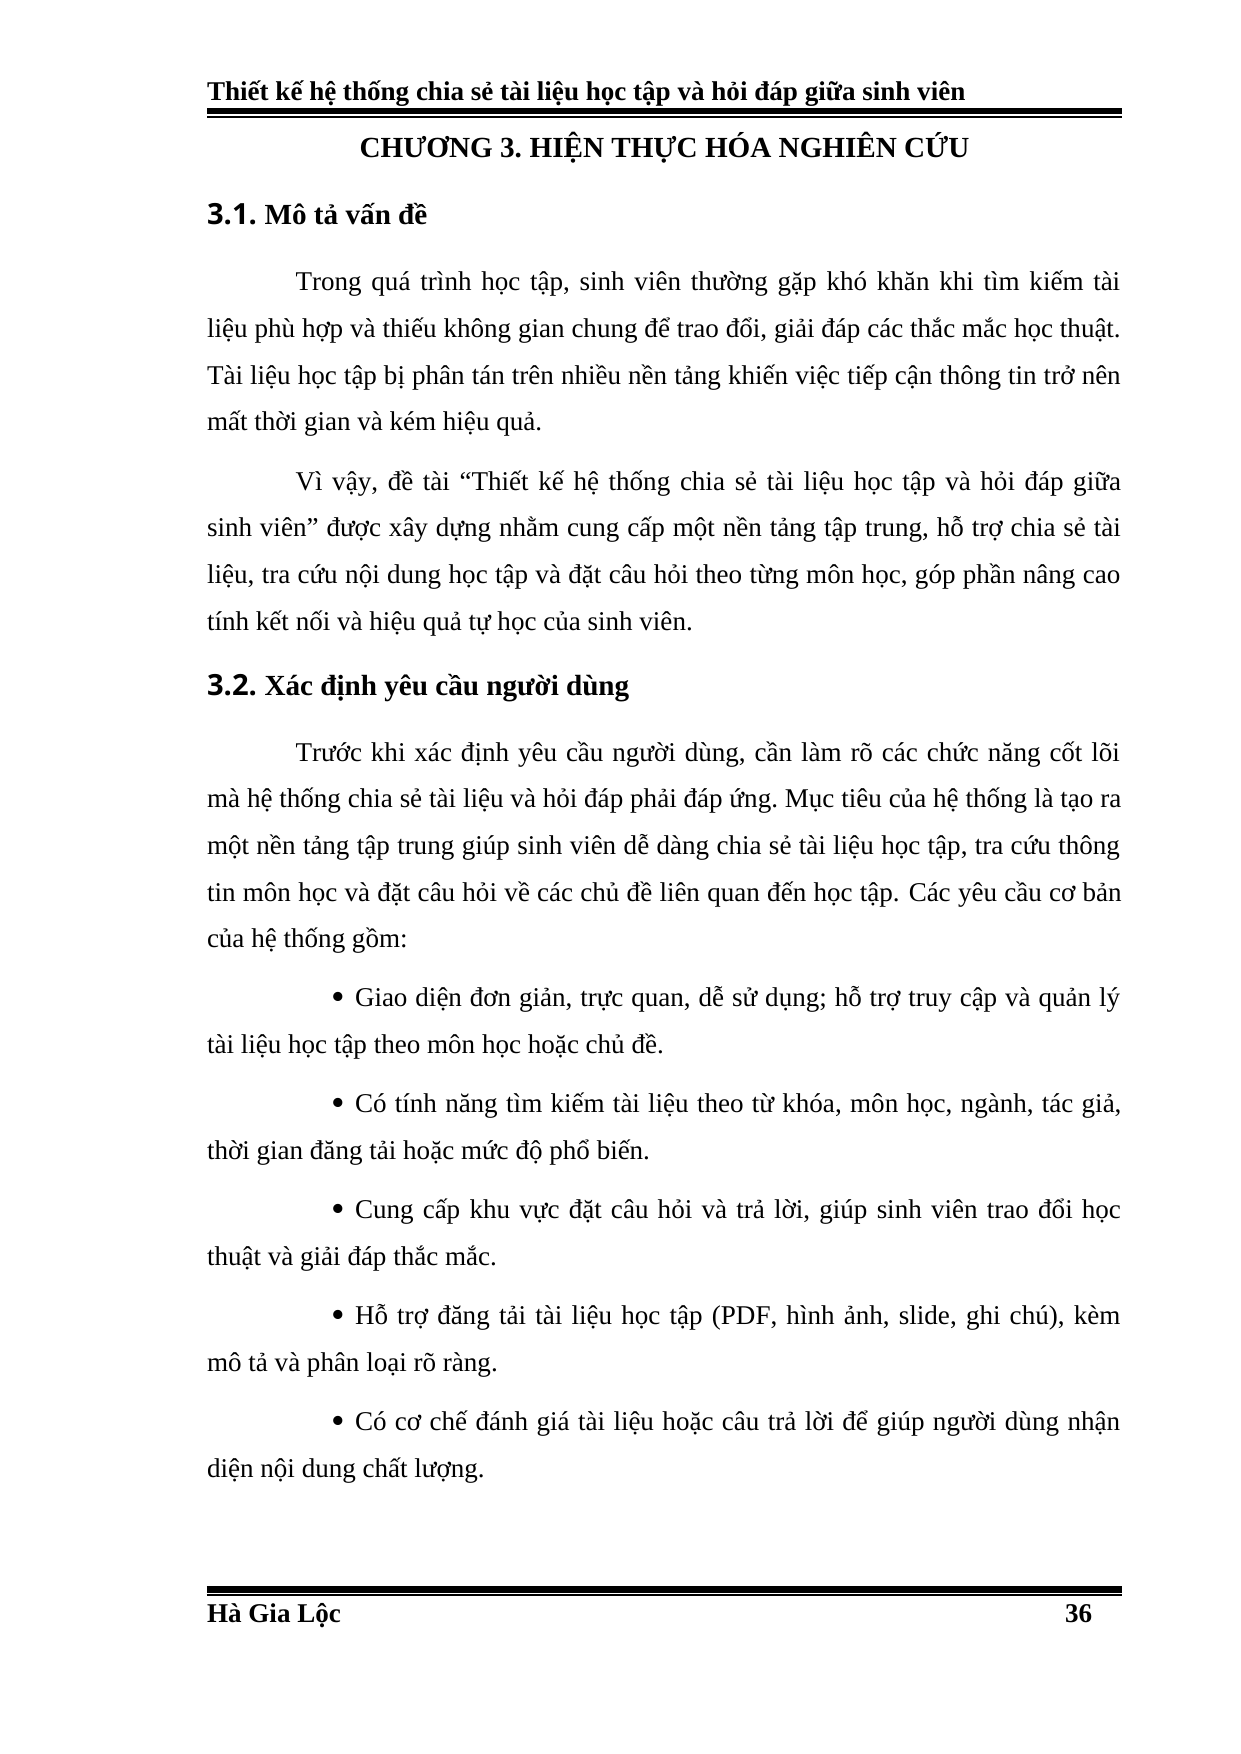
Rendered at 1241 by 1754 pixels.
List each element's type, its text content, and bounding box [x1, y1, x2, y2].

list Có cơ chế đánh giá tài liệu hoặc câu trả lời để giúp người dùng nhận diện nội dung chất lượng. [207, 1405, 1122, 1483]
text Trong quá trình học tập, sinh viên thường gặp khó khăn khi tìm kiếm tài liệu phù hợp và thiếu không gian chung để trao đổi, giải đáp các thắc mắc học thuật. Tài liệu học tập bị phân tán trên nhiều nền tảng khiến việc tiếp cận thông tin trở nên mất thời gian và kém hiệu quả. [207, 265, 1122, 437]
subtitle Mô tả vấn đề [207, 193, 1122, 233]
text Trước khi xác định yêu cầu người dùng, cần làm rõ các chức năng cốt lõi mà hệ thống chia sẻ tài liệu và hỏi đáp phải đáp ứng. Mục tiêu của hệ thống là tạo ra một nền tảng tập trung giúp sinh viên dễ dàng chia sẻ tài liệu học tập, tra cứu thông tin môn học và đặt câu hỏi về các chủ đề liên quan đến học tập. Các yêu cầu cơ bản của hệ thống gồm: [207, 736, 1122, 953]
list Cung cấp khu vực đặt câu hỏi và trả lời, giúp sinh viên trao đổi học thuật và giải đáp thắc mắc. [207, 1193, 1122, 1271]
text Vì vậy, đề tài “Thiết kế hệ thống chia sẻ tài liệu học tập và hỏi đáp giữa sinh viên” được xây dựng nhằm cung cấp một nền tảng tập trung, hỗ trợ chia sẻ tài liệu, tra cứu nội dung học tập và đặt câu hỏi theo từng môn học, góp phần nâng cao tính kết nối và hiệu quả tự học của sinh viên. [207, 464, 1122, 636]
list Giao diện đơn giản, trực quan, dễ sử dụng; hỗ trợ truy cập và quản lý tài liệu học tập theo môn học hoặc chủ đề. [207, 982, 1122, 1059]
list Hỗ trợ đăng tải tài liệu học tập (PDF, hình ảnh, slide, ghi chú), kèm mô tả và phân loại rõ ràng. [207, 1299, 1122, 1377]
list Có tính năng tìm kiếm tài liệu theo từ khóa, môn học, ngành, tác giả, thời gian đăng tải hoặc mức độ phổ biến. [207, 1087, 1122, 1165]
subtitle Xác định yêu cầu người dùng [207, 664, 1122, 703]
subtitle HIỆN THỰC HÓA NGHIÊN CỨU [207, 131, 1122, 164]
